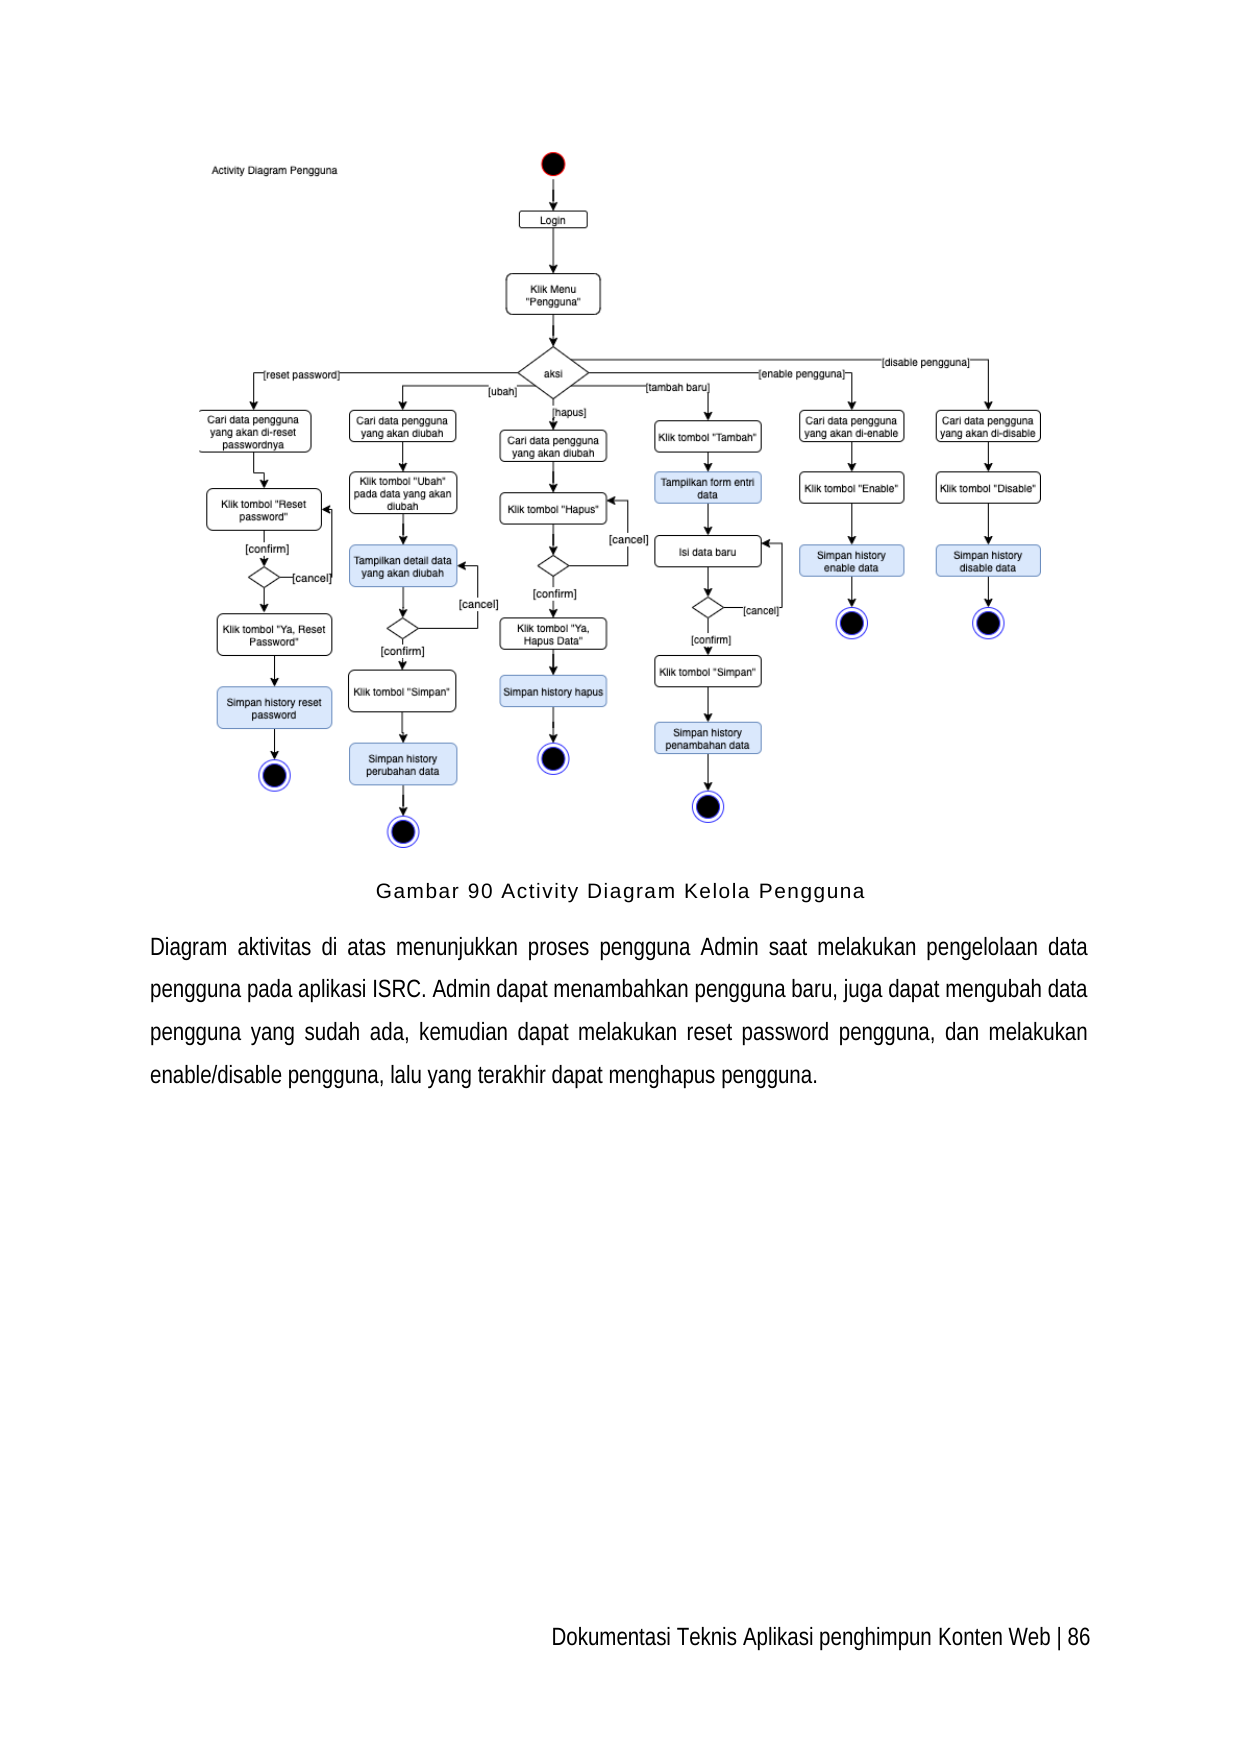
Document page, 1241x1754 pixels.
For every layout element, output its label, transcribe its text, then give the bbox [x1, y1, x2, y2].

subtitle Gambar 90 Activity Diagram Kelola Pengguna [150, 879, 1090, 903]
text Diagram aktivitas di atas menunjukkan proses pengguna Admin saat melakukan pengelolaan data pengguna pada aplikasi ISRC. Admin dapat menambahkan pengguna baru, juga dapat mengubah data pengguna yang sudah ada, kemudian dapat melakukan reset password pengguna, dan melakukan enable/disable pengguna, lalu yang terakhir dapat menghapus pengguna. [150, 931, 1090, 1089]
picture [199, 150, 1041, 848]
